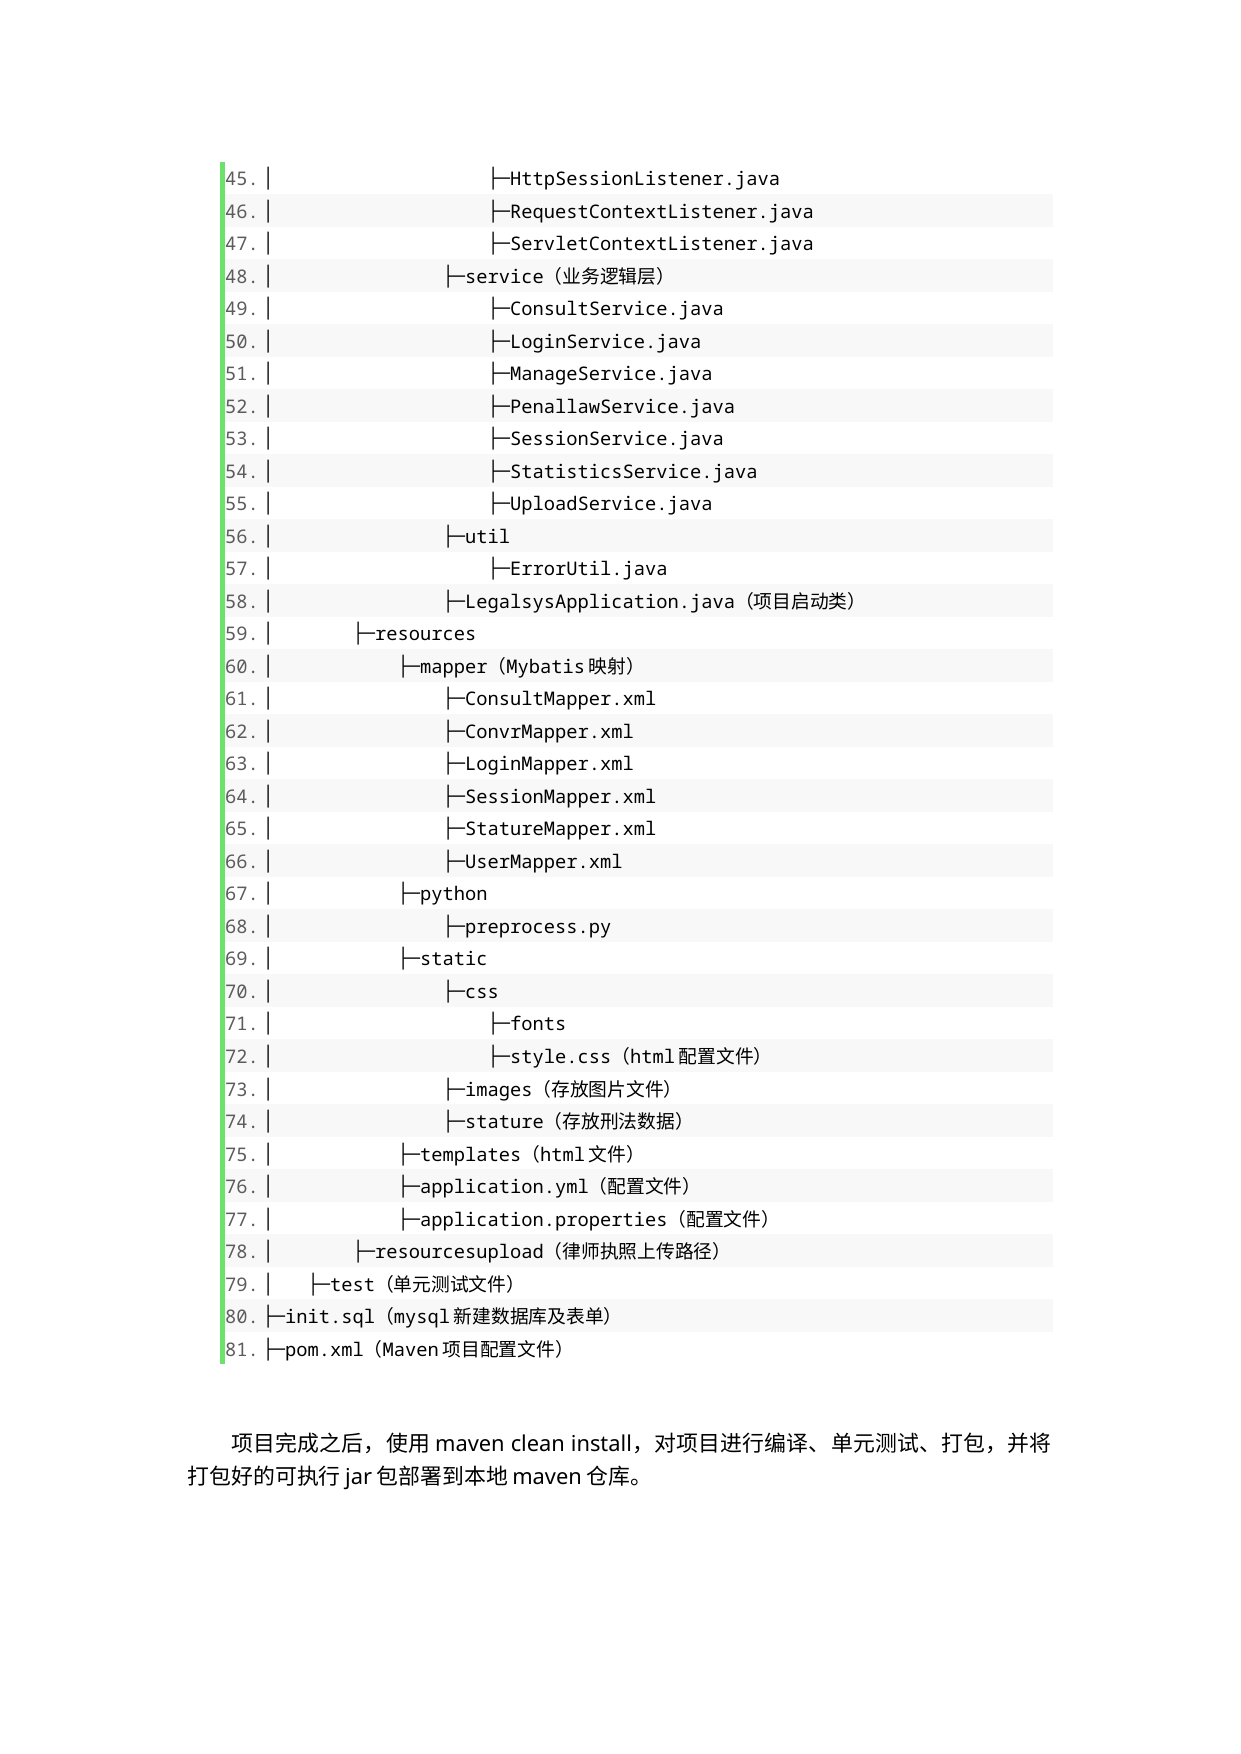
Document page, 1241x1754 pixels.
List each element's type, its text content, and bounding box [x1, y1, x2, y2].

list │ ├─PenallawService.java [225, 389, 1053, 422]
list │ ├─SessionMapper.xml [225, 779, 1053, 812]
list │ ├─css [225, 974, 1053, 1007]
list │ ├─fonts [225, 1007, 1053, 1039]
list │ ├─HttpSessionListener.java [225, 162, 1053, 194]
list │ ├─python [225, 877, 1053, 909]
list ├─pom.xml（Maven项目配置文件） [225, 1332, 1053, 1364]
list │ ├─static [225, 942, 1053, 974]
list │ ├─ErrorUtil.java [225, 552, 1053, 584]
text 项目完成之后，使用maven clean install，对项目进行编译、单元测试、打包，并将打包好的可执行jar包部署到本地maven仓库。 [187, 1426, 1053, 1491]
list │ ├─ConsultMapper.xml [225, 682, 1053, 714]
list ├─init.sql（mysql新建数据库及表单） [225, 1299, 1053, 1332]
list │ ├─LegalsysApplication.java（项目启动类） [225, 584, 1053, 617]
list │ ├─ServletContextListener.java [225, 227, 1053, 259]
list │ ├─ConvrMapper.xml [225, 714, 1053, 747]
list │ ├─RequestContextListener.java [225, 194, 1053, 227]
list │ ├─images（存放图片文件） [225, 1072, 1053, 1104]
list │ ├─templates（html文件） [225, 1137, 1053, 1169]
list │ ├─UserMapper.xml [225, 844, 1053, 877]
list │ ├─stature（存放刑法数据） [225, 1104, 1053, 1137]
list │ ├─ConsultService.java [225, 292, 1053, 324]
list │ ├─preprocess.py [225, 909, 1053, 942]
list │ ├─SessionService.java [225, 422, 1053, 454]
list │ ├─resources [225, 617, 1053, 649]
list │ ├─StatisticsService.java [225, 454, 1053, 487]
list │ ├─StatureMapper.xml [225, 812, 1053, 844]
list │ ├─application.yml（配置文件） [225, 1169, 1053, 1202]
list │ ├─test（单元测试文件） [225, 1267, 1053, 1299]
list │ ├─ManageService.java [225, 357, 1053, 389]
list │ ├─mapper（Mybatis映射） [225, 649, 1053, 682]
list │ ├─LoginMapper.xml [225, 747, 1053, 779]
list │ ├─service（业务逻辑层） [225, 259, 1053, 292]
list │ ├─UploadService.java [225, 487, 1053, 519]
list │ ├─LoginService.java [225, 324, 1053, 357]
list │ ├─util [225, 519, 1053, 552]
list │ ├─style.css（html配置文件） [225, 1039, 1053, 1072]
list │ ├─application.properties（配置文件） [225, 1202, 1053, 1234]
list │ ├─resourcesupload（律师执照上传路径） [225, 1234, 1053, 1267]
